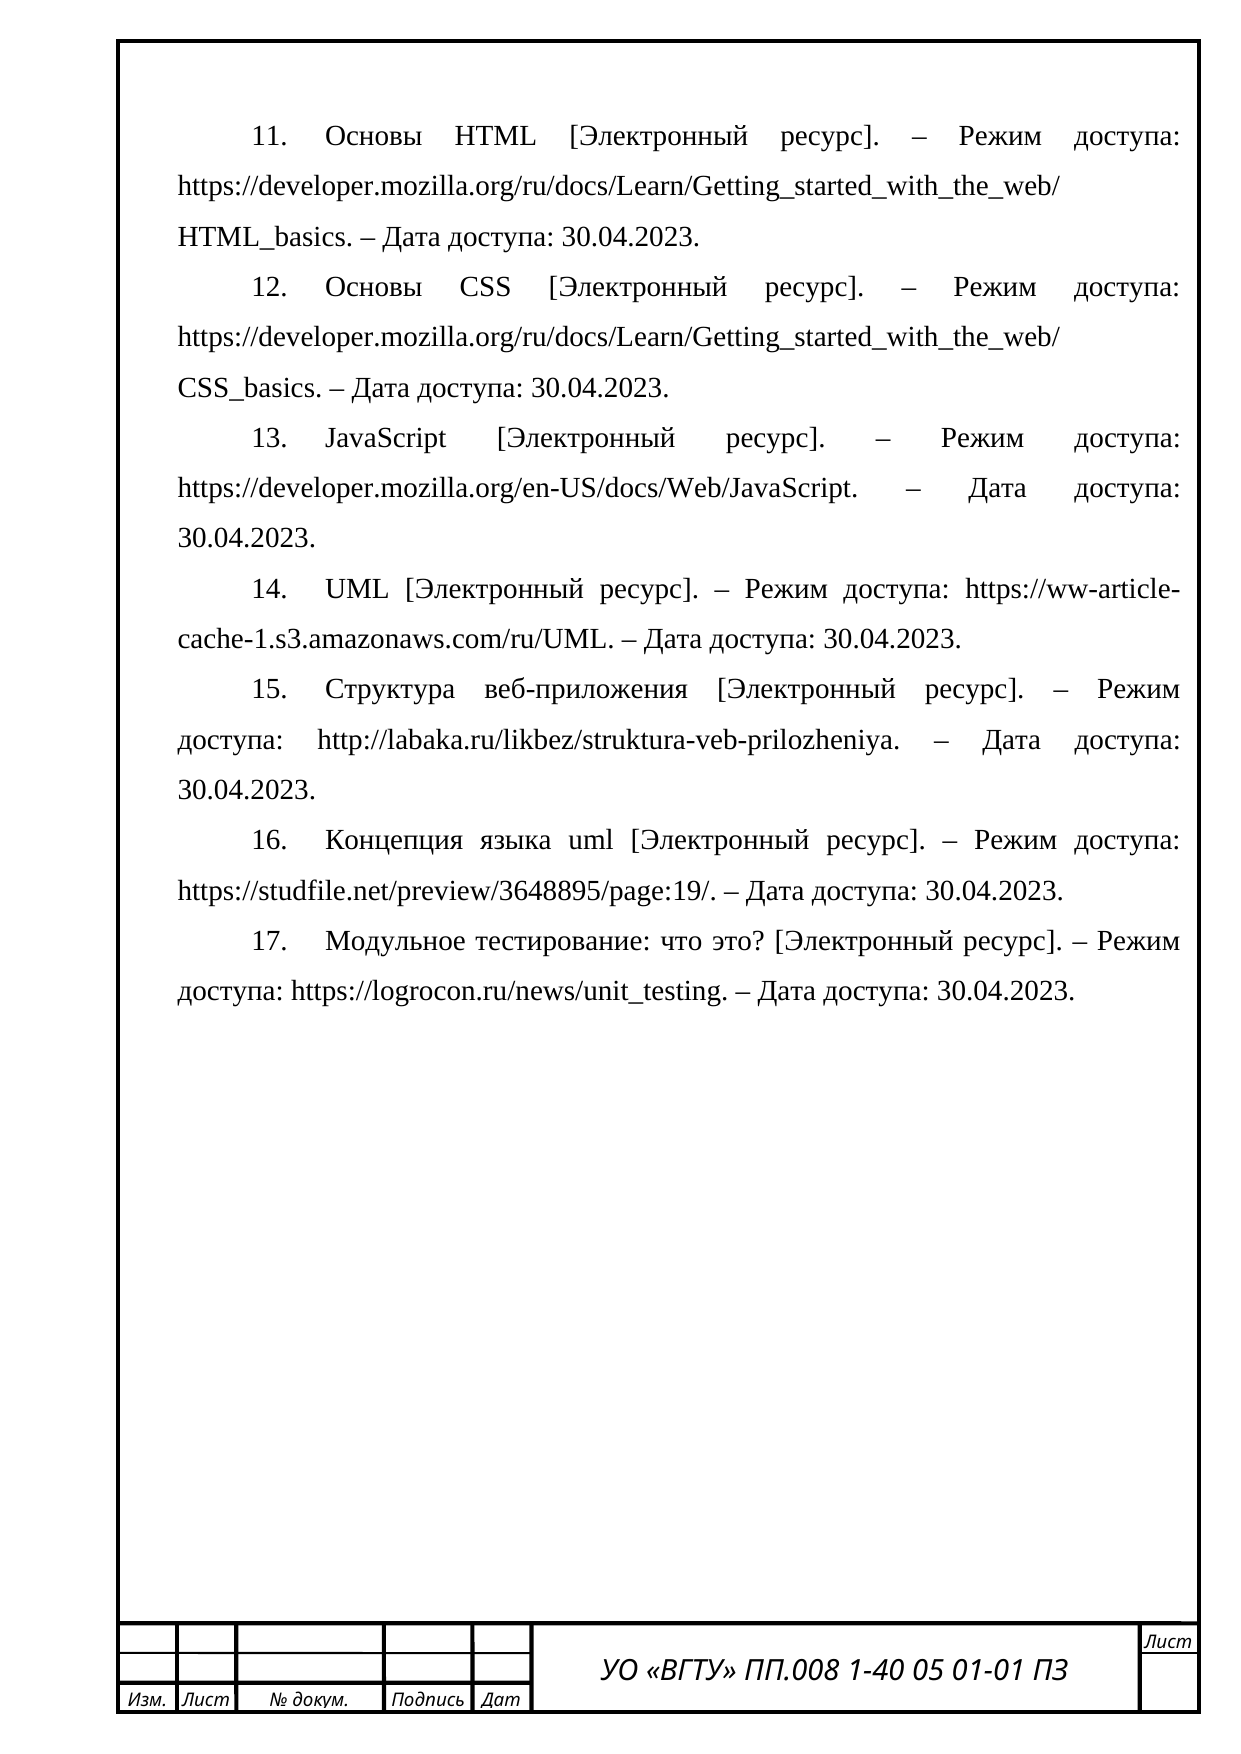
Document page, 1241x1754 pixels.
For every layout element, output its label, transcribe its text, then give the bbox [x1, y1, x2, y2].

list Основы CSS [Электронный ресурс]. – Режим доступа: https://developer.mozilla.org/ru/docs/Learn/Getting_started_with_the_web/CSS_basics. – Дата доступа: 30.04.2023. [177, 269, 1181, 403]
list Основы HTML [Электронный ресурс]. – Режим доступа: https://developer.mozilla.org/ru/docs/Learn/Getting_started_with_the_web/HTML_basics. – Дата доступа: 30.04.2023. [177, 118, 1181, 252]
list UML [Электронный ресурс]. – Режим доступа: https://ww-article-cache-1.s3.amazonaws.com/ru/UML. – Дата доступа: 30.04.2023. [177, 571, 1181, 655]
list Концепция языка uml [Электронный ресурс]. – Режим доступа: https://studfile.net/preview/3648895/page:19/. – Дата доступа: 30.04.2023. [177, 822, 1181, 906]
list JavaScript [Электронный ресурс]. – Режим доступа: https://developer.mozilla.org/en-US/docs/Web/JavaScript. – Дата доступа: 30.04.2023. [177, 420, 1181, 554]
list Модульное тестирование: что это? [Электронный ресурс]. – Режим доступа: https://logrocon.ru/news/unit_testing. – Дата доступа: 30.04.2023. [177, 923, 1181, 1007]
list Структура веб-приложения [Электронный ресурс]. – Режим доступа: http://labaka.ru/likbez/struktura-veb-prilozheniya. – Дата доступа: 30.04.2023. [177, 672, 1181, 806]
